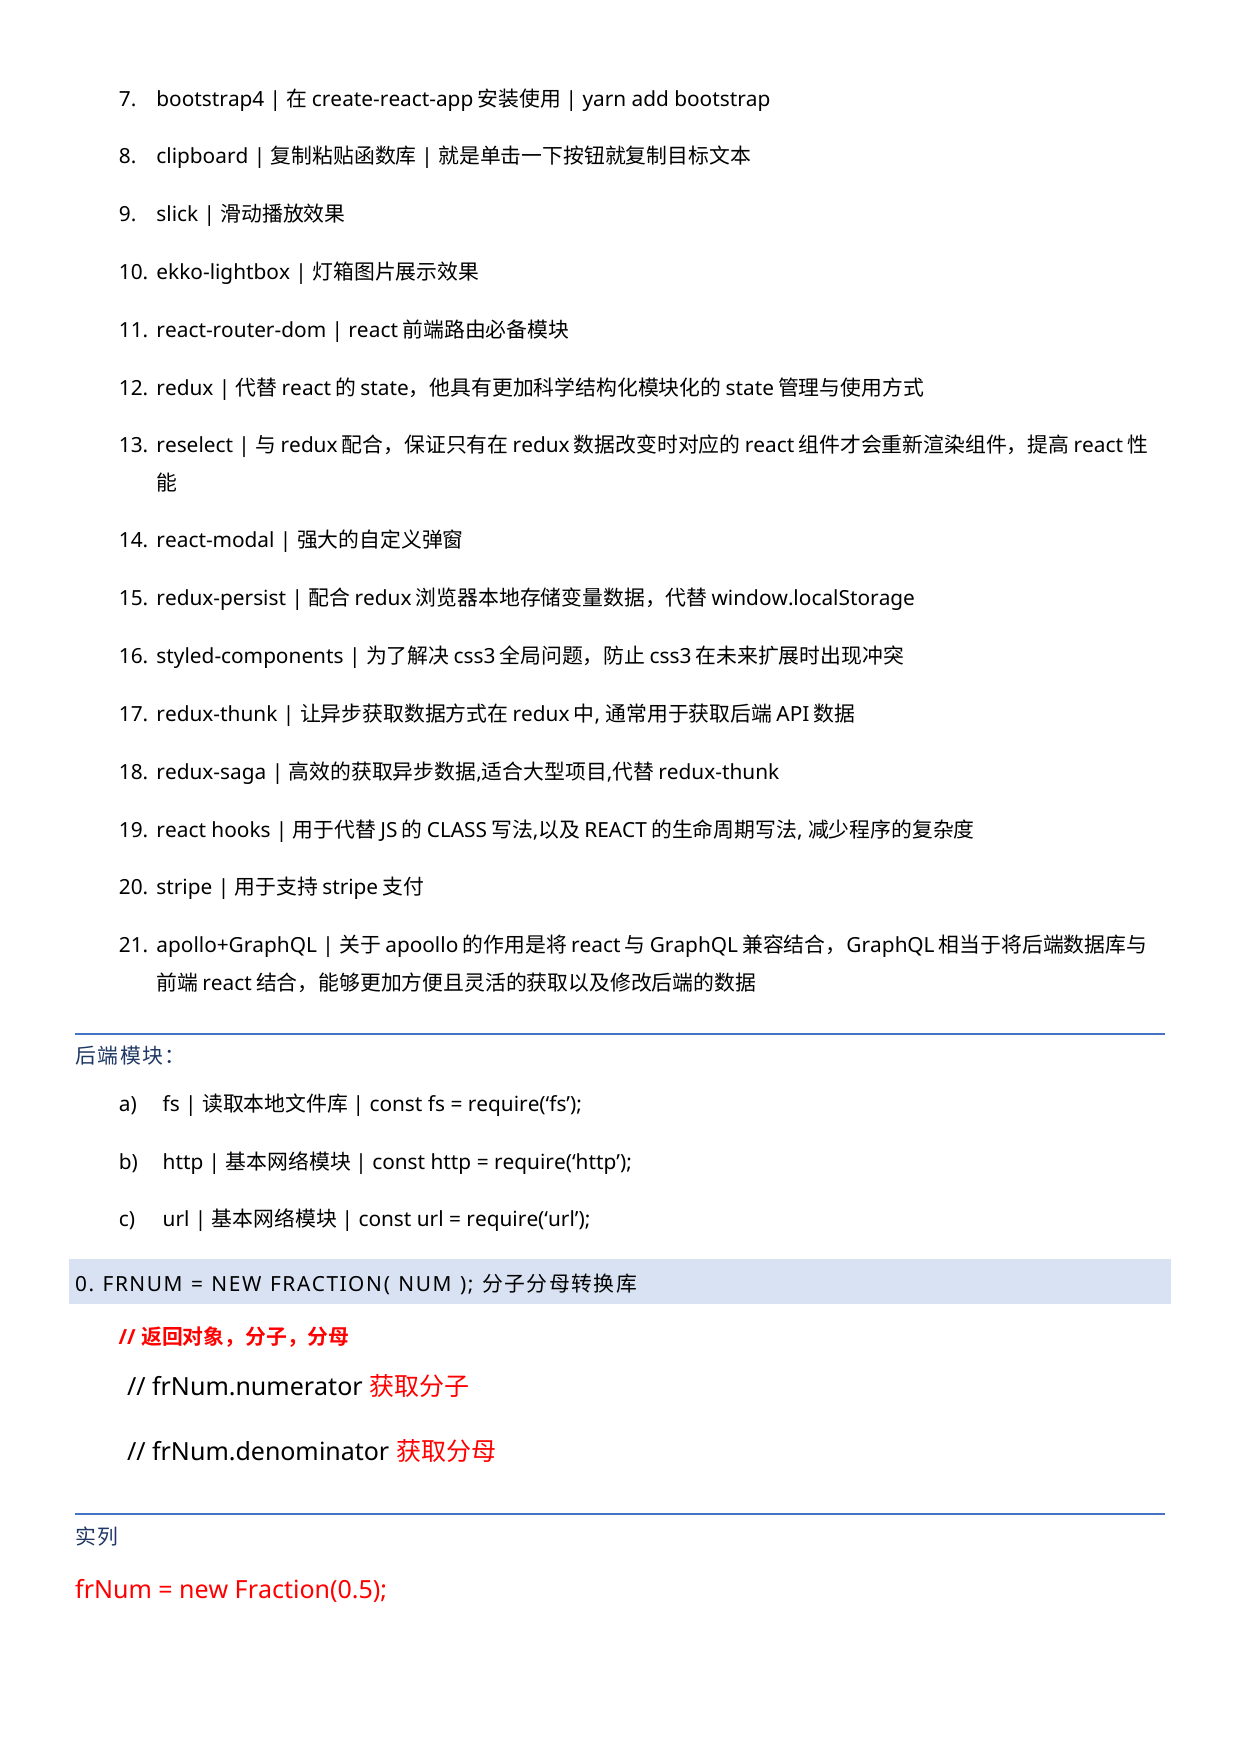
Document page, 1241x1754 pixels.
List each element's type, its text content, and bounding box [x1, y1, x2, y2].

list redux-persist | 配合redux浏览器本地存储变量数据，代替window.localStorage [119, 581, 1165, 613]
list slick | 滑动播放效果 [119, 196, 1165, 229]
list bootstrap4 | 在create-react-app安装使用 | yarn add bootstrap [119, 81, 1165, 113]
list reselect | 与redux配合，保证只有在redux数据改变时对应的react组件才会重新渲染组件，提高react性能 [119, 428, 1165, 497]
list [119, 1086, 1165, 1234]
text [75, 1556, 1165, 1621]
list react-router-dom | react前端路由必备模块 [119, 312, 1165, 344]
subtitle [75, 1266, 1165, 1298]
list styled-components | 为了解决css3全局问题，防止css3在未来扩展时出现冲突 [119, 638, 1165, 671]
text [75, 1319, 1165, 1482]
list redux-thunk | 让异步获取数据方式在redux中, 通常用于获取后端API数据 [119, 696, 1165, 729]
list ekko-lightbox | 灯箱图片展示效果 [119, 254, 1165, 287]
list react-modal | 强大的自定义弹窗 [119, 523, 1165, 555]
list redux | 代替react的state，他具有更加科学结构化模块化的state管理与使用方式 [119, 370, 1165, 402]
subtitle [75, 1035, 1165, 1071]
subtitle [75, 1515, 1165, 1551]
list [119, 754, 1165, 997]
list clipboard | 复制粘贴函数库 | 就是单击一下按钮就复制目标文本 [119, 138, 1165, 171]
